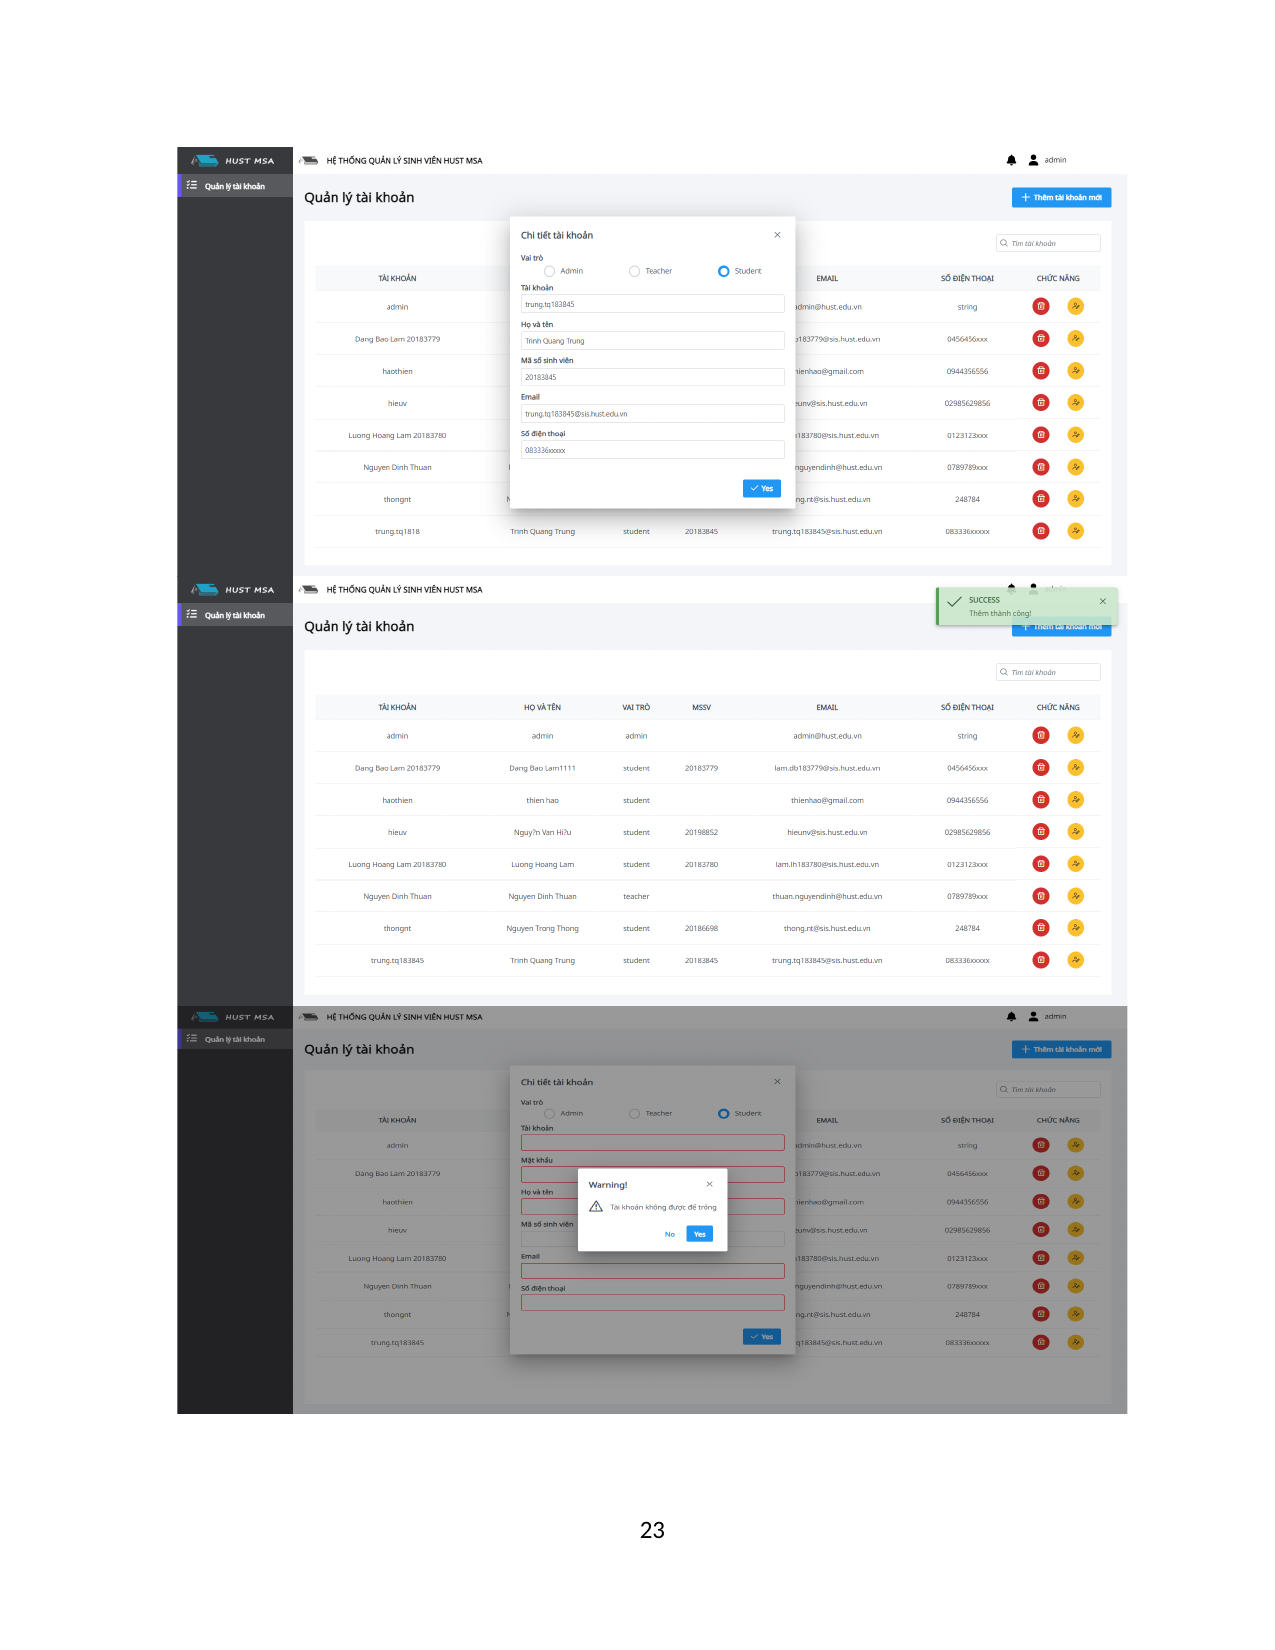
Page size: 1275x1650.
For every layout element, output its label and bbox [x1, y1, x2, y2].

picture [177, 147, 1128, 1414]
